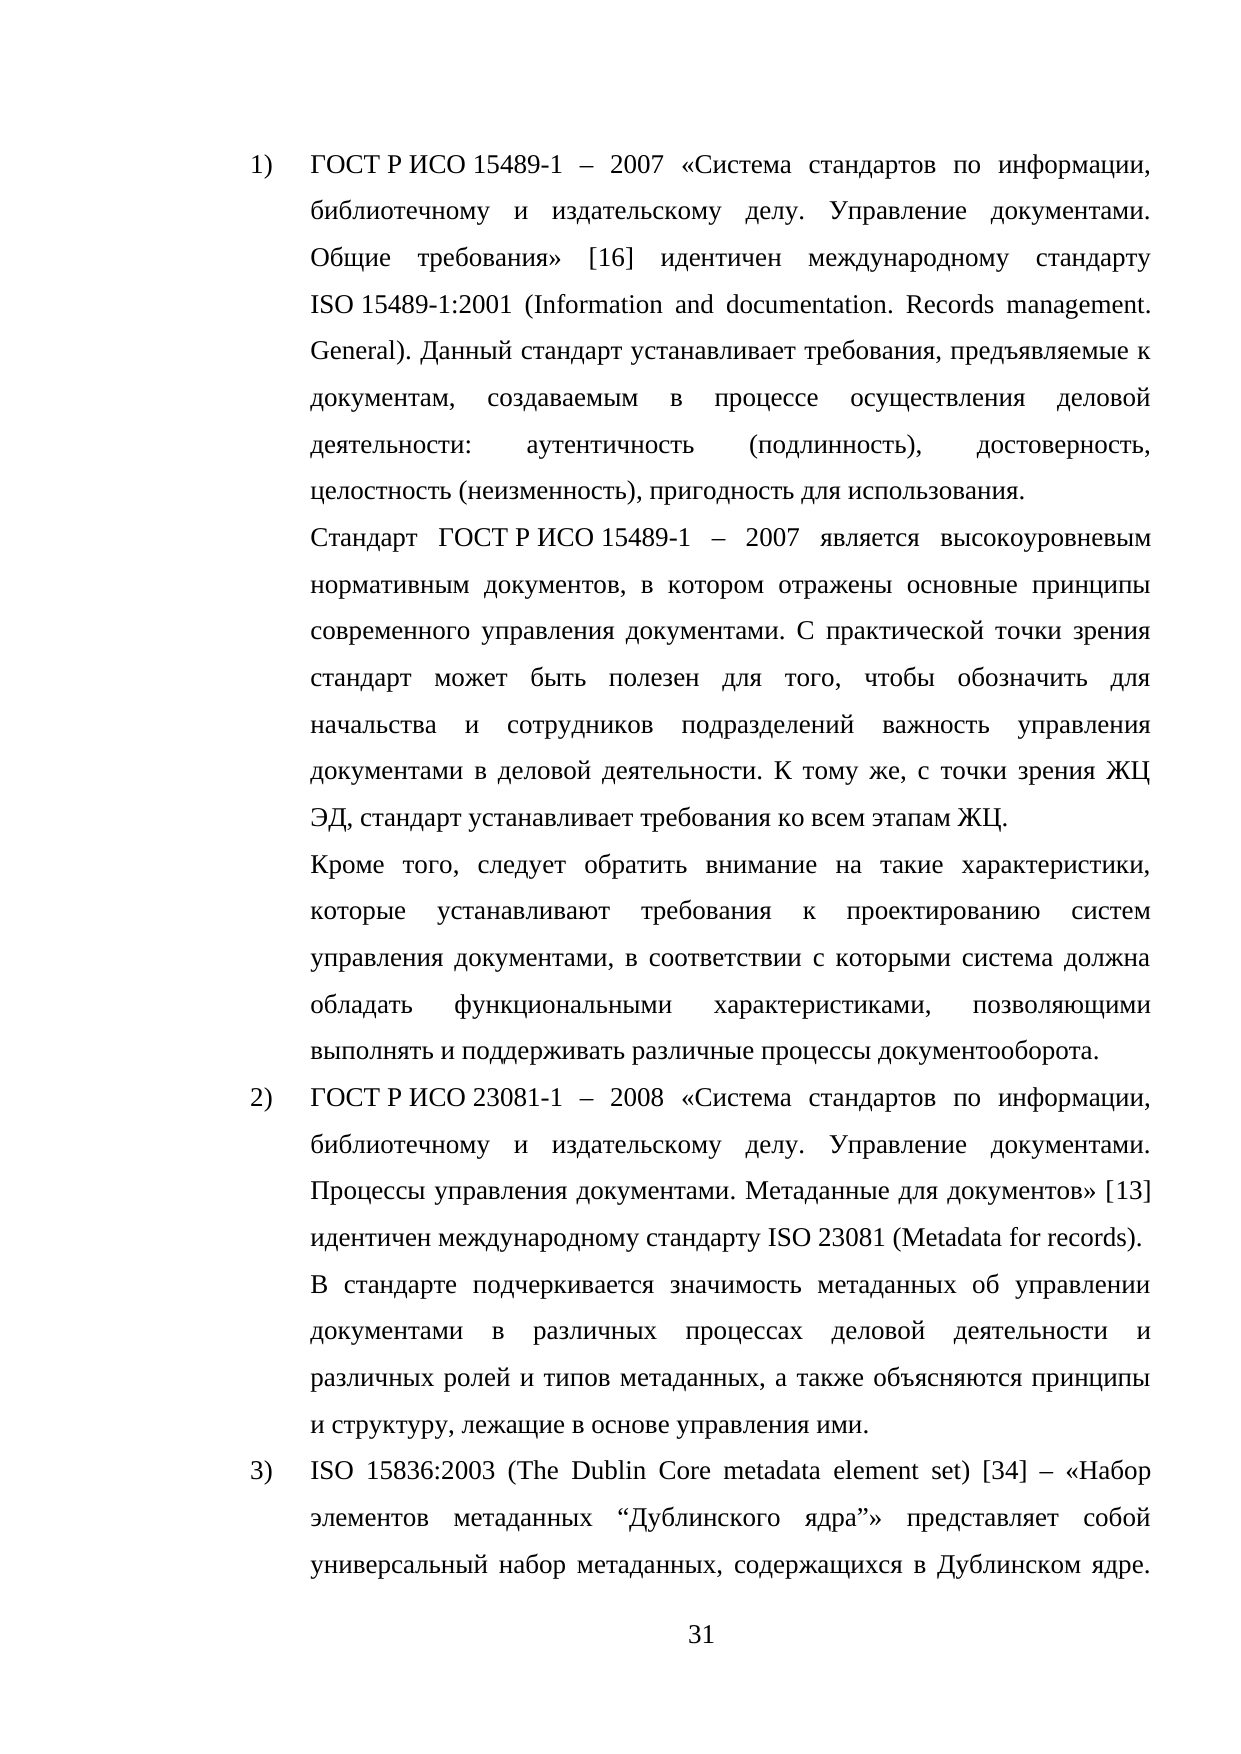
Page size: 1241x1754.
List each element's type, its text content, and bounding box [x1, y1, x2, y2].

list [273, 1454, 1152, 1579]
list Стандарт ГОСТ Р ИСО 15489-1 – 2007 является высокоуровневым нормативным документов, в котором отражены основные принципы современного управления документами. С практической точки зрения стандарт может быть полезен для того, чтобы обозначить для начальства и сотрудников подразделений важность управления документами в деловой деятельности. К тому же, с точки зрения ЖЦ ЭД, стандарт устанавливает требования ко всем этапам ЖЦ. [310, 521, 1152, 832]
list ГОСТ Р ИСО 23081-1 – 2008 «Система стандартов по информации, библиотечному и издательскому делу. Управление документами. Процессы управления документами. Метаданные для документов» [13] идентичен международному стандарту ISO 23081 (Metadata for records). [273, 1081, 1152, 1252]
list ГОСТ Р ИСО 15489-1 – 2007 «Система стандартов по информации, библиотечному и издательскому делу. Управление документами. Общие требования» [16] идентичен международному стандарту ISO 15489-1:2001 (Information and documentation. Records management. General). Данный стандарт устанавливает требования, предъявляемые к документам, создаваемым в процессе осуществления деловой деятельности: аутентичность (подлинность), достоверность, целостность (неизменность), пригодность для использования. [273, 148, 1152, 506]
text Кроме того, следует обратить внимание на такие характеристики, которые устанавливают требования к проектированию систем управления документами, в соответствии с которыми система должна обладать функциональными характеристиками, позволяющими выполнять и поддерживать различные процессы документооборота. [310, 848, 1152, 1066]
list В стандарте подчеркивается значимость метаданных об управлении документами в различных процессах деловой деятельности и различных ролей и типов метаданных, а также объясняются принципы и структуру, лежащие в основе управления ими. [310, 1268, 1152, 1439]
